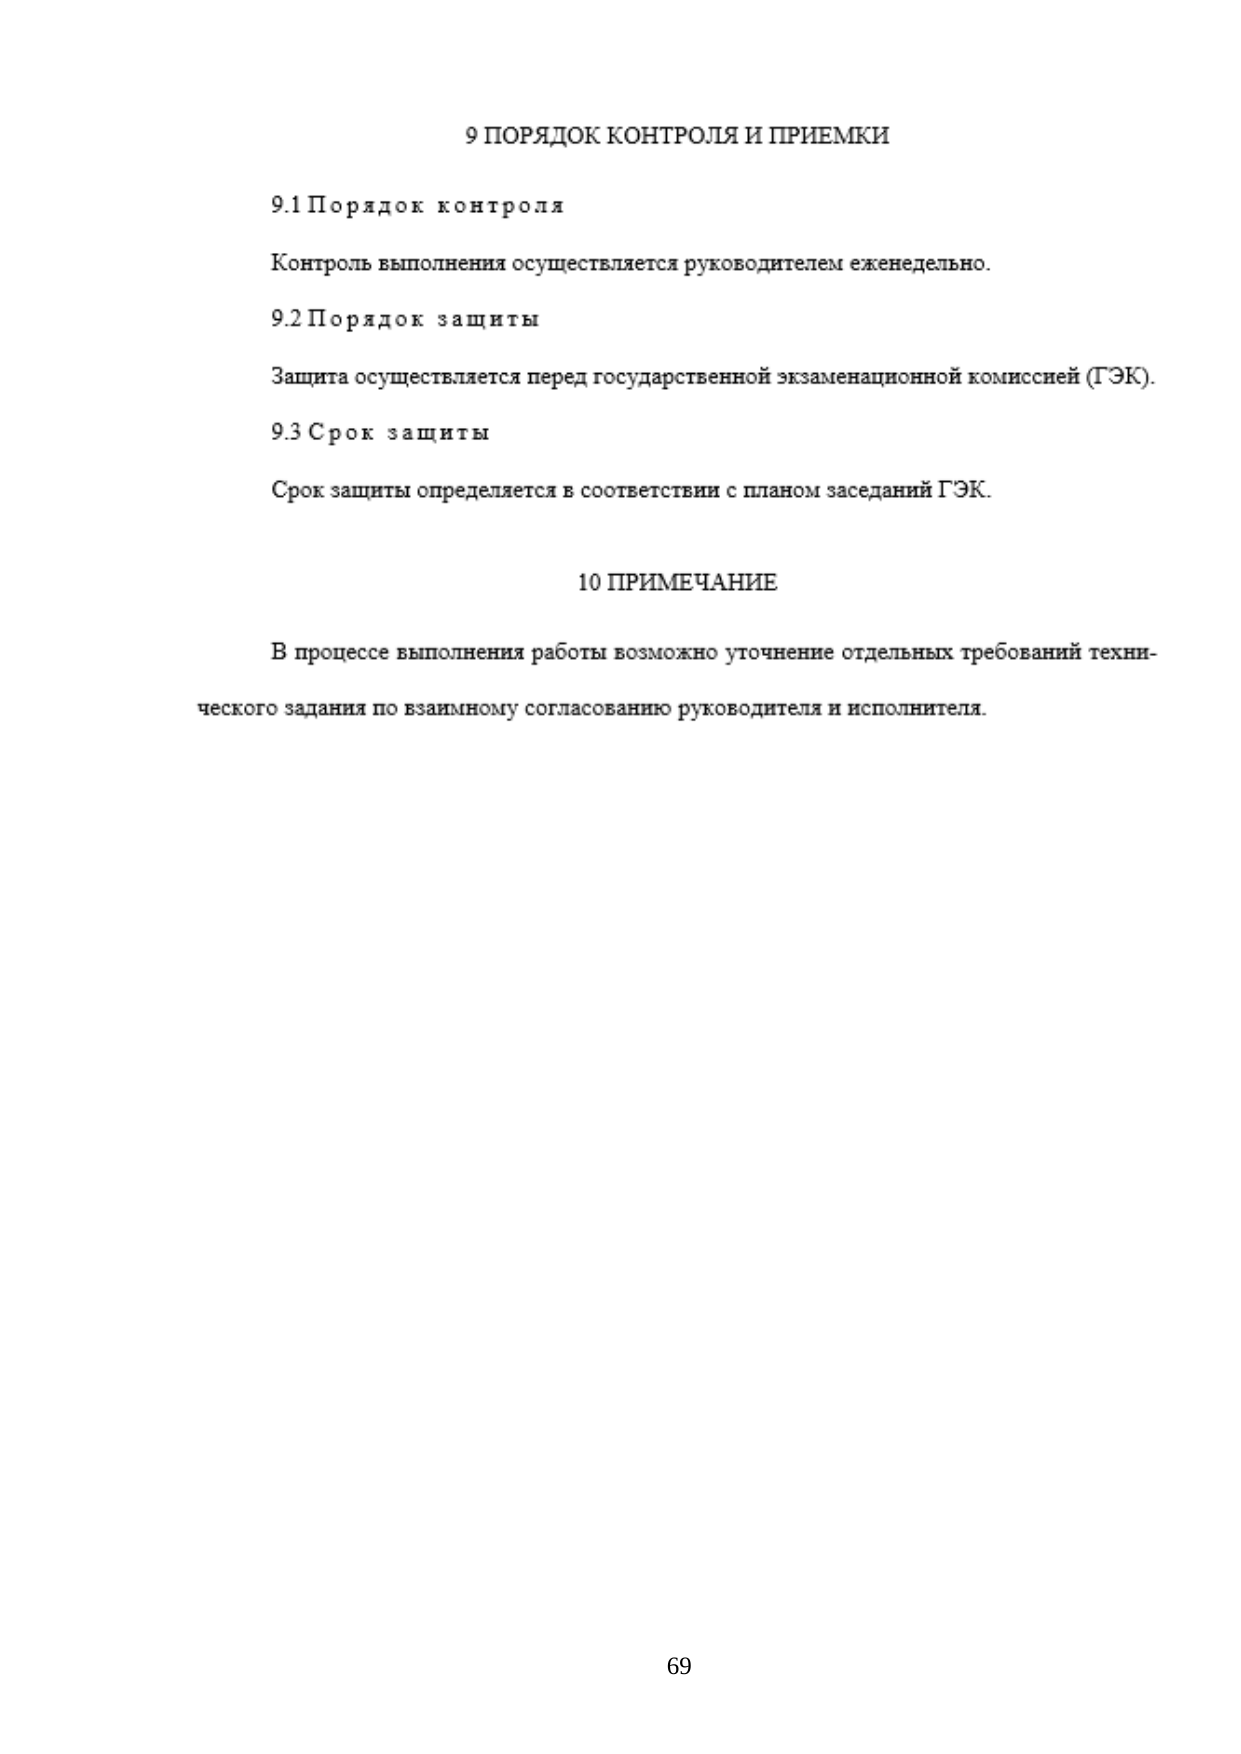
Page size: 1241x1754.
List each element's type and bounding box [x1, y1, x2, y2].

picture [189, 118, 1169, 736]
